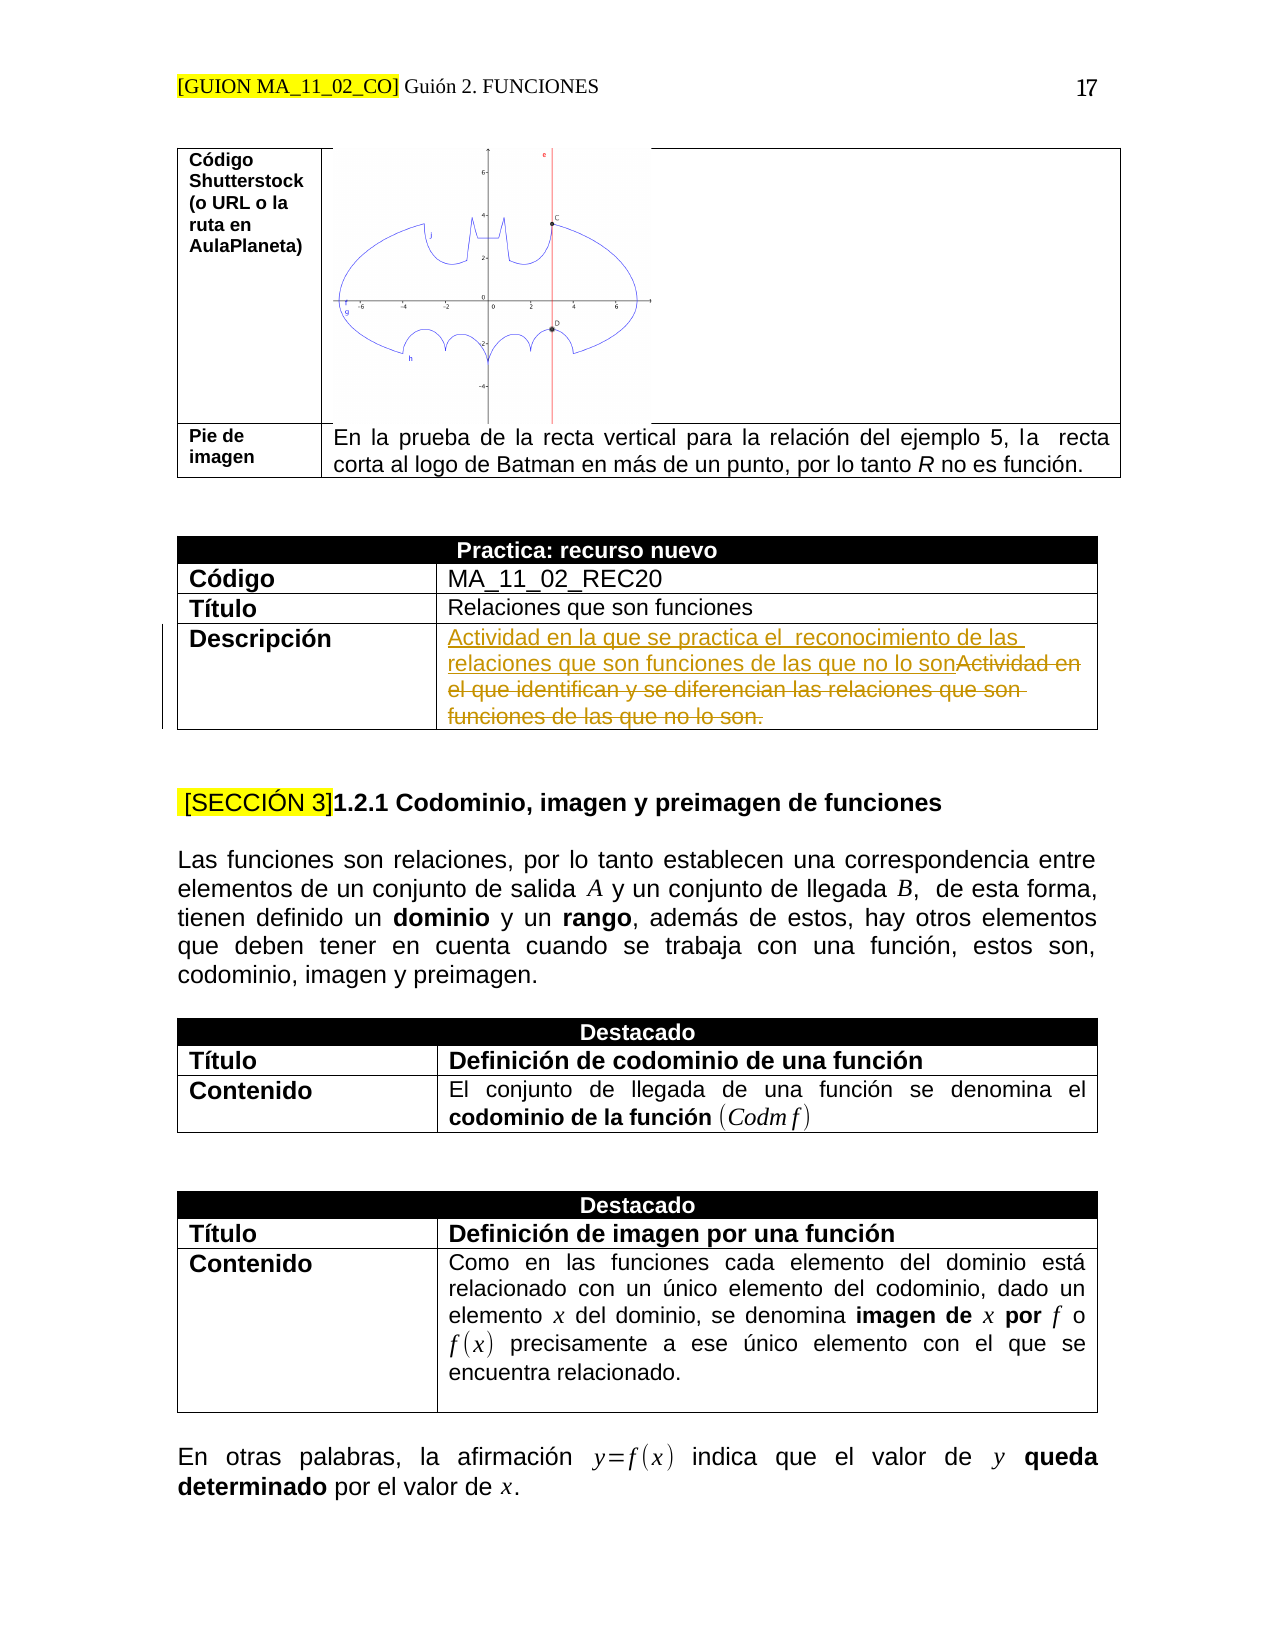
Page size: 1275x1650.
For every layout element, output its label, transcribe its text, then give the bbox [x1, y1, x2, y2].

table_cell Título [178, 594, 436, 623]
picture [333, 148, 652, 424]
table_cell Título [178, 1046, 437, 1075]
table_cell Título [178, 1219, 437, 1248]
table_header Destacado [178, 1019, 1097, 1045]
table_cell Pie de imagen [178, 424, 321, 477]
table_header Destacado [178, 1192, 1097, 1218]
text Las funciones son relaciones, por lo tanto establecen una correspondencia entre elementos de un conjunto de salida y un conjunto de llegada , de esta forma, tienen definido un dominio y un rango, además de estos, hay otros elementos que deben tener en cuenta cuando se trabaja con una función, estos son, codominio, imagen y preimagen. [177, 845, 1098, 989]
table_header Practica: recurso nuevo Practica: recurso nuevo [178, 537, 1097, 563]
table_cell Contenido [178, 1249, 437, 1412]
table_cell Definición de imagen por una función [438, 1219, 1097, 1248]
table_cell [652, 149, 1120, 423]
table_cell [322, 149, 333, 423]
table_cell [437, 624, 1097, 729]
table_cell Como en las funciones cada elemento del dominio está relacionado con un único elemento del codominio, dado un elemento del dominio, se denomina imagen de por o precisamente a ese único elemento con el que se encuentra relacionado. [438, 1249, 1097, 1412]
table_cell Código Shutterstock (o URL o la ruta en AulaPlaneta) [178, 149, 321, 423]
table_cell MA_11_02_REC20 [437, 564, 1097, 593]
table_cell Contenido [178, 1076, 437, 1132]
table_cell El conjunto de llegada de una función se denomina el codominio de la función [438, 1076, 1097, 1132]
text En otras palabras, la afirmación indica que el valor de queda determinado por el valor de . [177, 1442, 1098, 1501]
table_cell Descripción [178, 624, 436, 729]
table_cell En la prueba de la recta vertical para la relación del ejemplo 5, la recta corta al logo de Batman en más de un punto, por lo tanto R no es función. [322, 424, 1120, 477]
text [SECCIÓN 3]1.2.1 Codominio, imagen y preimagen de funciones [333, 788, 1098, 816]
table_cell Relaciones que son funciones [437, 594, 1097, 623]
table_cell Código [178, 564, 436, 593]
table_cell Definición de codominio de una función [438, 1046, 1097, 1075]
